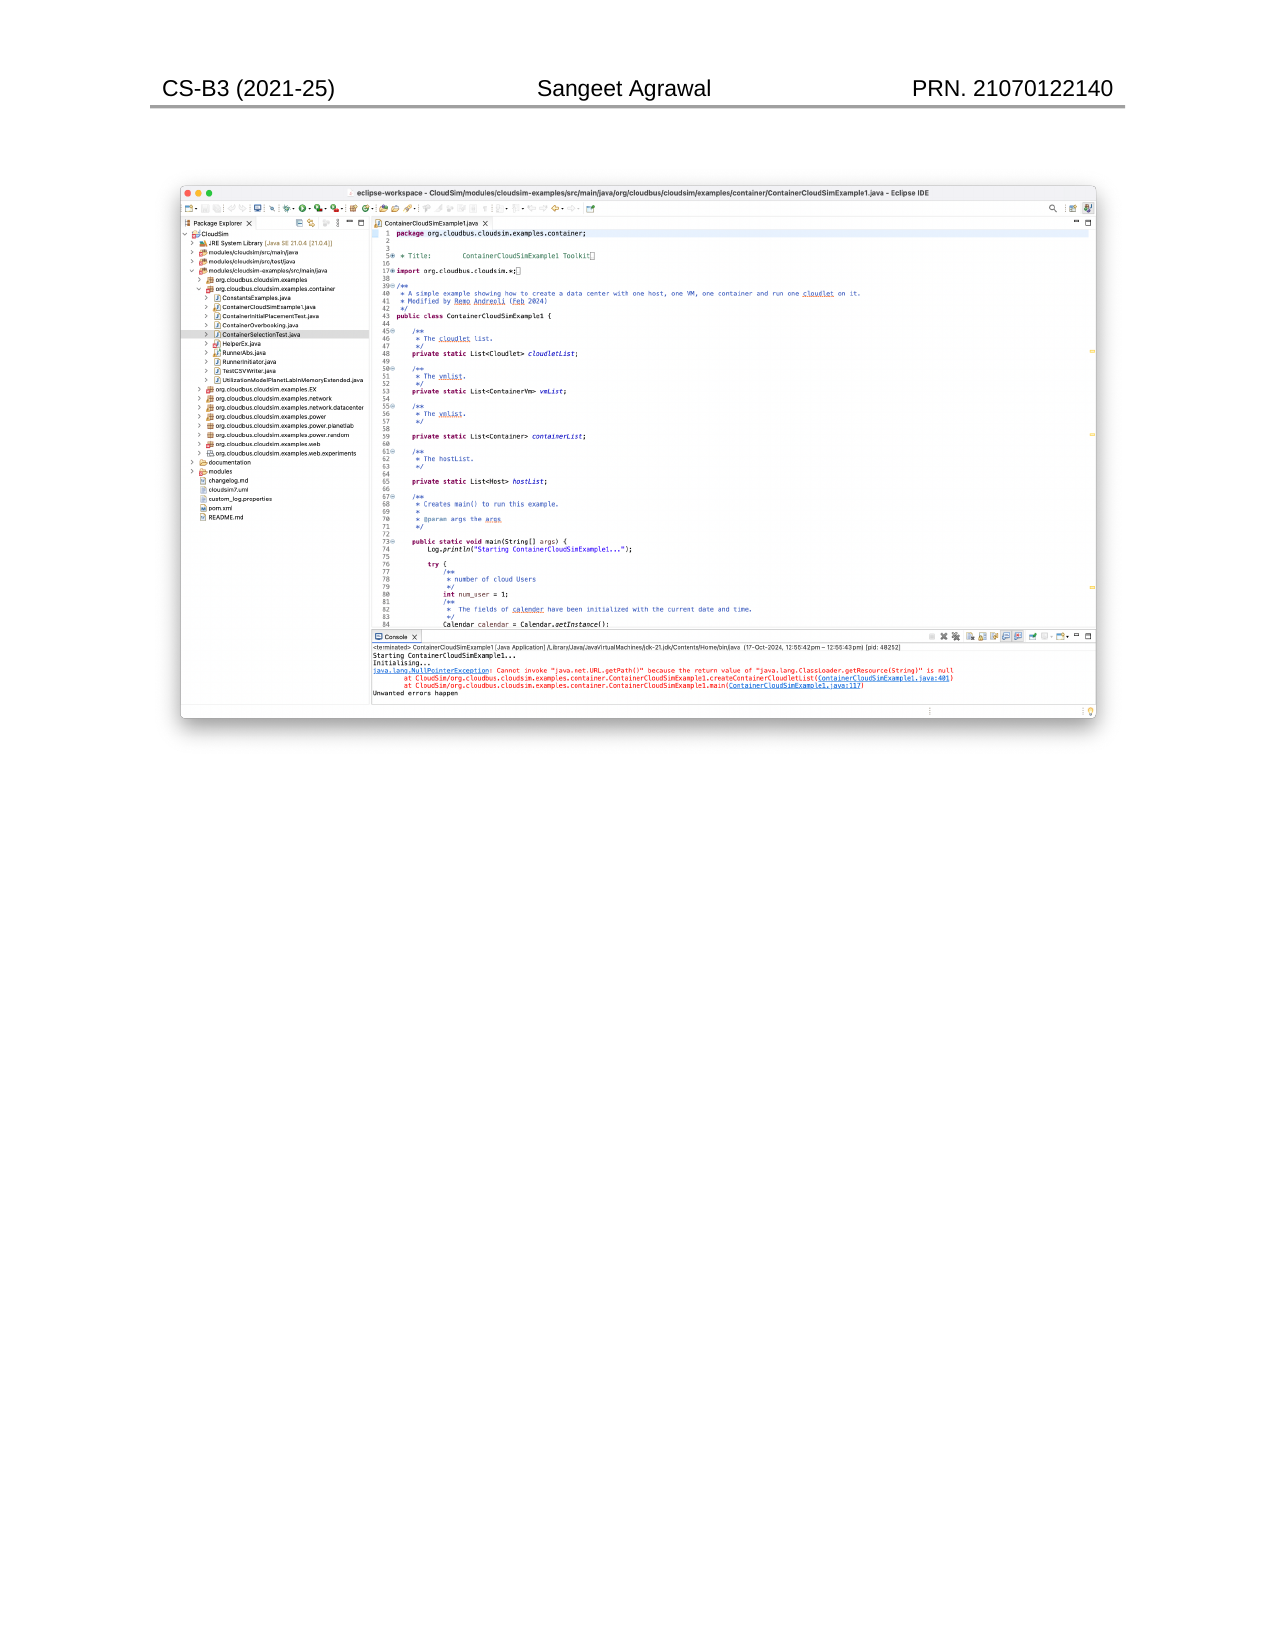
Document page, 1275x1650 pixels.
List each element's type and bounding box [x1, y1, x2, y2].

picture [150, 165, 1125, 758]
